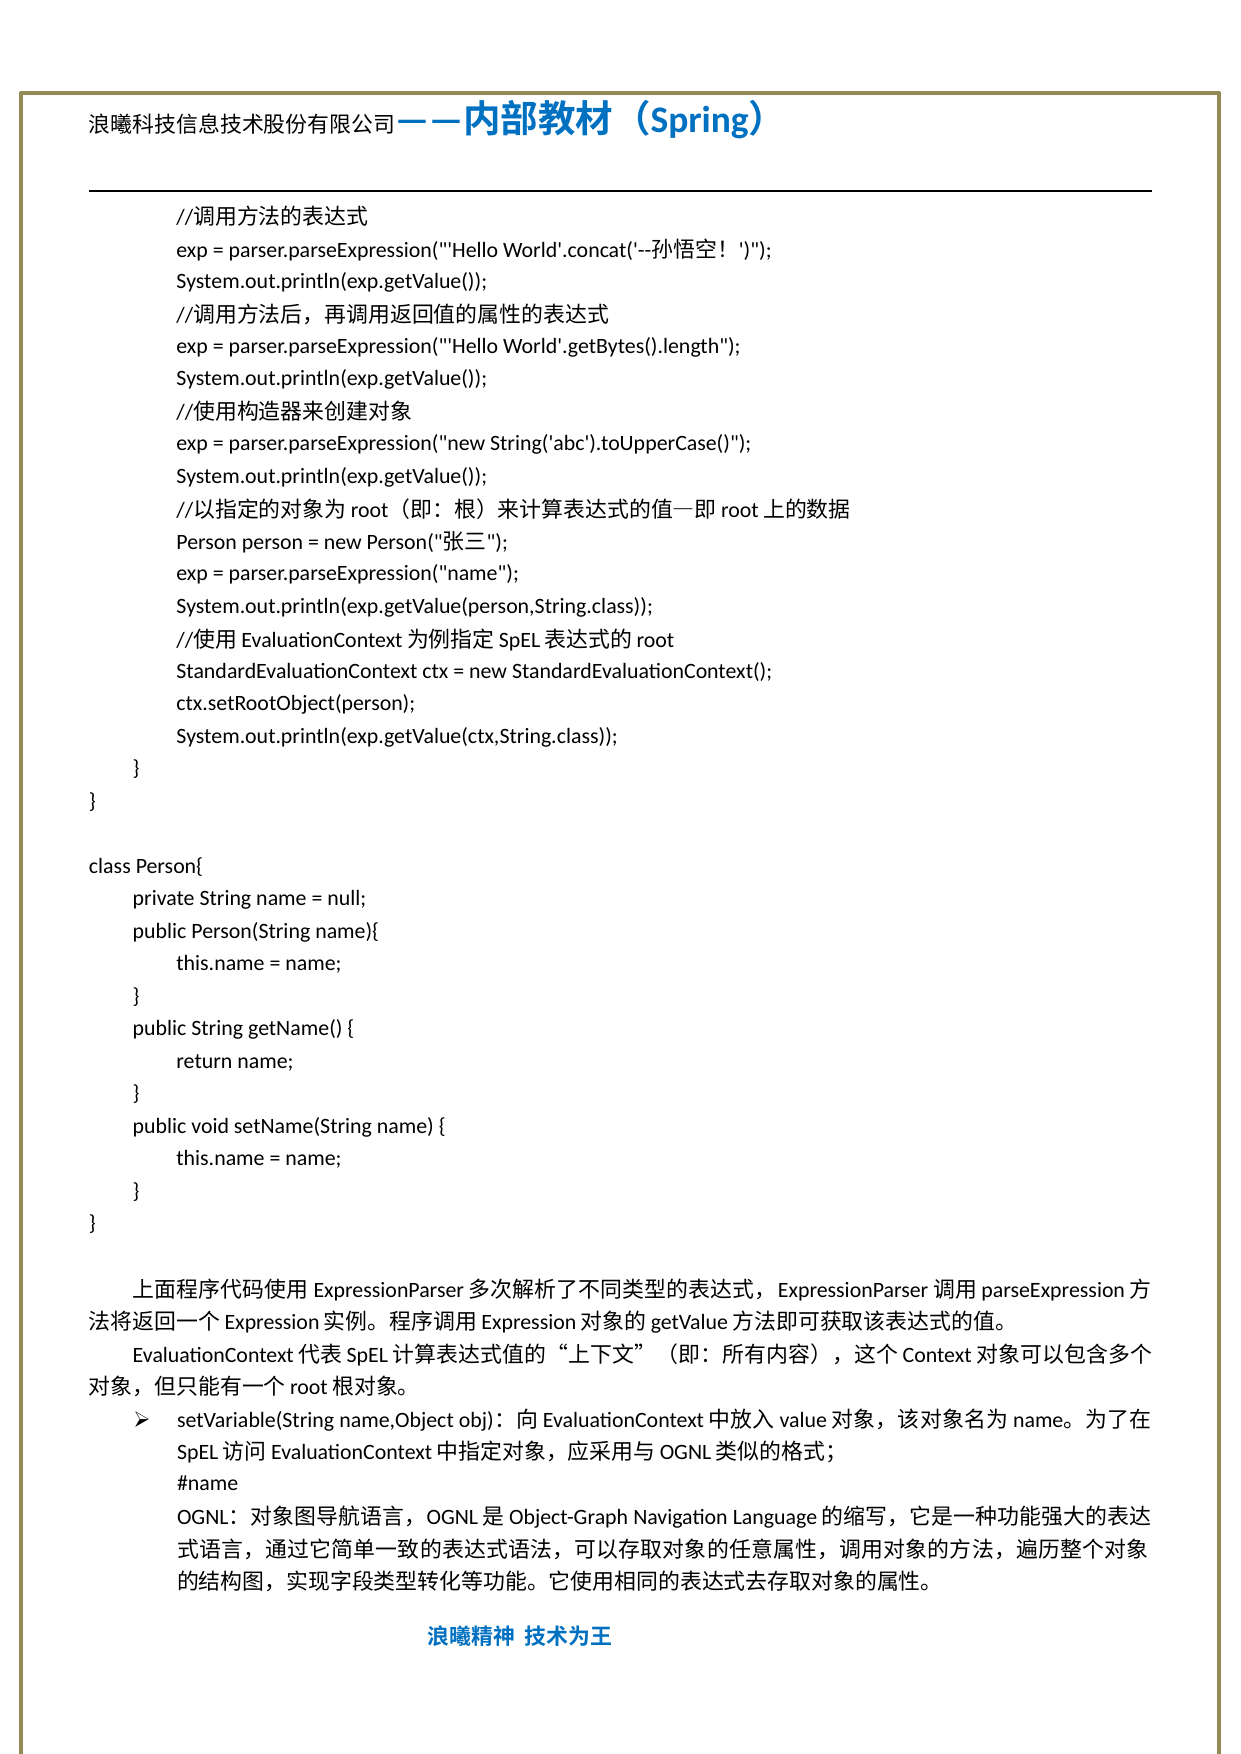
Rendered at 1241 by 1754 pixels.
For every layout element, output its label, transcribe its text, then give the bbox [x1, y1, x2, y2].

text class Person{ [89, 849, 1152, 881]
text exp = parser.parseExpression("'Hello World'.concat('--孙悟空！')"); [89, 231, 1152, 264]
text public String getName() { [89, 1011, 1152, 1044]
text System.out.println(exp.getValue()); [89, 264, 1152, 296]
text StandardEvaluationContext ctx = new StandardEvaluationContext(); [89, 654, 1152, 686]
text //调用方法后，再调用返回值的属性的表达式 [89, 296, 1152, 329]
list #name [177, 1466, 1152, 1499]
text //使用EvaluationContext为例指定SpEL表达式的root [89, 621, 1152, 654]
text private String name = null; [89, 881, 1152, 914]
text System.out.println(exp.getValue()); [89, 459, 1152, 491]
text //以指定的对象为root（即：根）来计算表达式的值—即root上的数据 [89, 491, 1152, 524]
text EvaluationContext代表SpEL计算表达式值的“上下文”（即：所有内容），这个Context对象可以包含多个对象，但只能有一个root根对象。 [89, 1336, 1152, 1401]
text 上面程序代码使用ExpressionParser多次解析了不同类型的表达式，ExpressionParser调用parseExpression方法将返回一个Expression实例。程序调用Expression对象的getValue方法即可获取该表达式的值。 [89, 1271, 1152, 1336]
text exp = parser.parseExpression("name"); [89, 556, 1152, 589]
text return name; [89, 1044, 1152, 1076]
text public Person(String name){ [89, 914, 1152, 946]
text } [89, 1206, 1152, 1239]
text ctx.setRootObject(person); [89, 686, 1152, 719]
list setVariable(String name,Object obj)：向EvaluationContext中放入value对象，该对象名为name。为了在SpEL访问EvaluationContext中指定对象，应采用与OGNL类似的格式； [133, 1401, 1152, 1466]
text System.out.println(exp.getValue(person,String.class)); [89, 589, 1152, 621]
text //使用构造器来创建对象 [89, 394, 1152, 426]
text } [89, 751, 1152, 784]
list OGNL：对象图导航语言，OGNL是Object-Graph Navigation Language的缩写，它是一种功能强大的表达式语言，通过它简单一致的表达式语法，可以存取对象的任意属性，调用对象的方法，遍历整个对象的结构图，实现字段类型转化等功能。它使用相同的表达式去存取对象的属性。 [177, 1499, 1152, 1596]
text //调用方法的表达式 [89, 199, 1152, 231]
text this.name = name; [89, 1141, 1152, 1174]
text this.name = name; [89, 946, 1152, 979]
text System.out.println(exp.getValue()); [89, 361, 1152, 394]
text System.out.println(exp.getValue(ctx,String.class)); [89, 719, 1152, 751]
text } [89, 784, 1152, 816]
text } [89, 1174, 1152, 1206]
text } [89, 979, 1152, 1011]
text Person person = new Person("张三"); [89, 524, 1152, 556]
text exp = parser.parseExpression("new String('abc').toUpperCase()"); [89, 426, 1152, 459]
text public void setName(String name) { [89, 1109, 1152, 1141]
text } [89, 1076, 1152, 1109]
text exp = parser.parseExpression("'Hello World'.getBytes().length"); [89, 329, 1152, 361]
